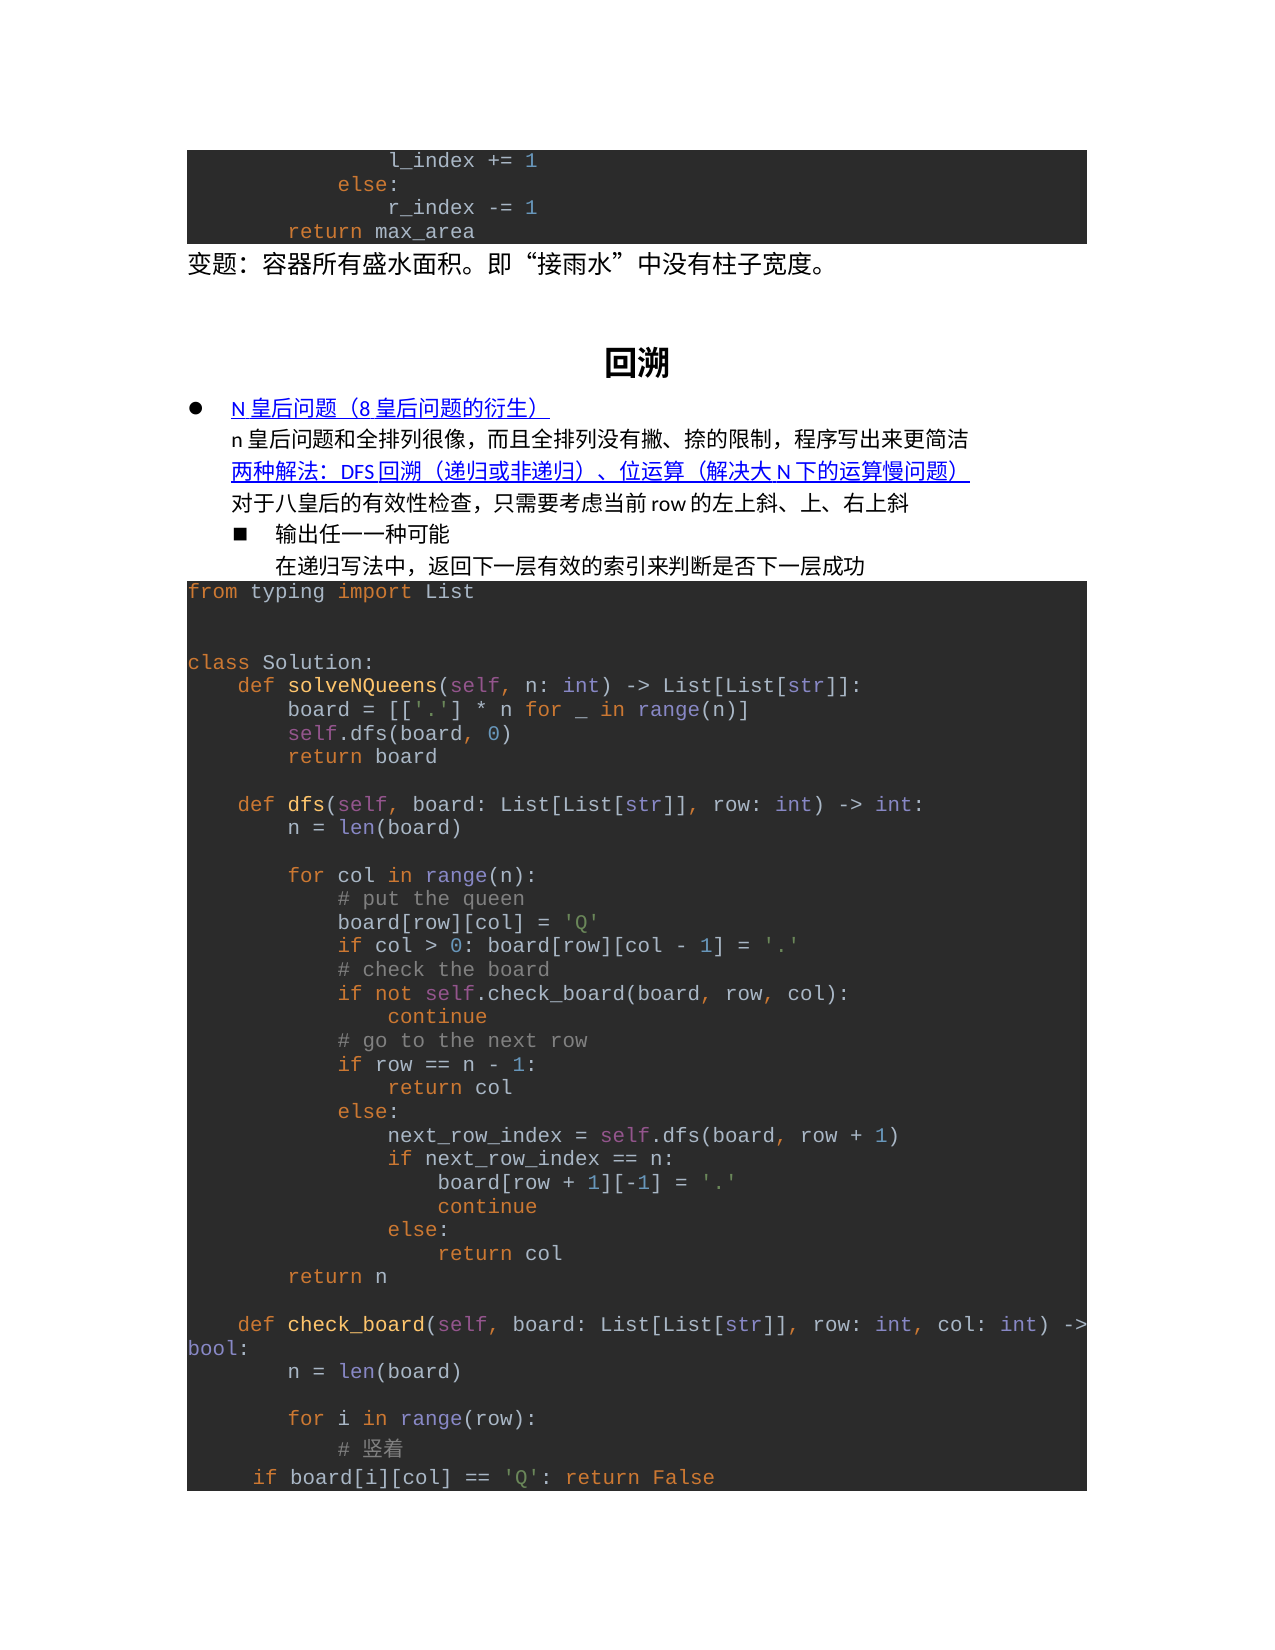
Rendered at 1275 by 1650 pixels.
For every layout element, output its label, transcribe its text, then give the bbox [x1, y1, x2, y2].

list n皇后问题和全排列很像，而且全排列没有撇、捺的限制，程序写出来更简洁 [231, 422, 1087, 454]
list 输出任一一种可能 [232, 517, 1087, 549]
list N皇后问题（8皇后问题的衍生） [187, 391, 1087, 422]
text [187, 150, 1087, 244]
text 变题：容器所有盛水面积。即“接雨水”中没有柱子宽度。 [187, 244, 1087, 281]
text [187, 581, 1087, 1491]
title 回溯 [187, 336, 1087, 384]
list 在递归写法中，返回下一层有效的索引来判断是否下一层成功 [275, 549, 1087, 581]
list 两种解法：DFS回溯（递归或非递归）、位运算（解决大N下的运算慢问题） [231, 454, 1087, 486]
list 对于八皇后的有效性检查，只需要考虑当前row的左上斜、上、右上斜 [231, 486, 1087, 517]
